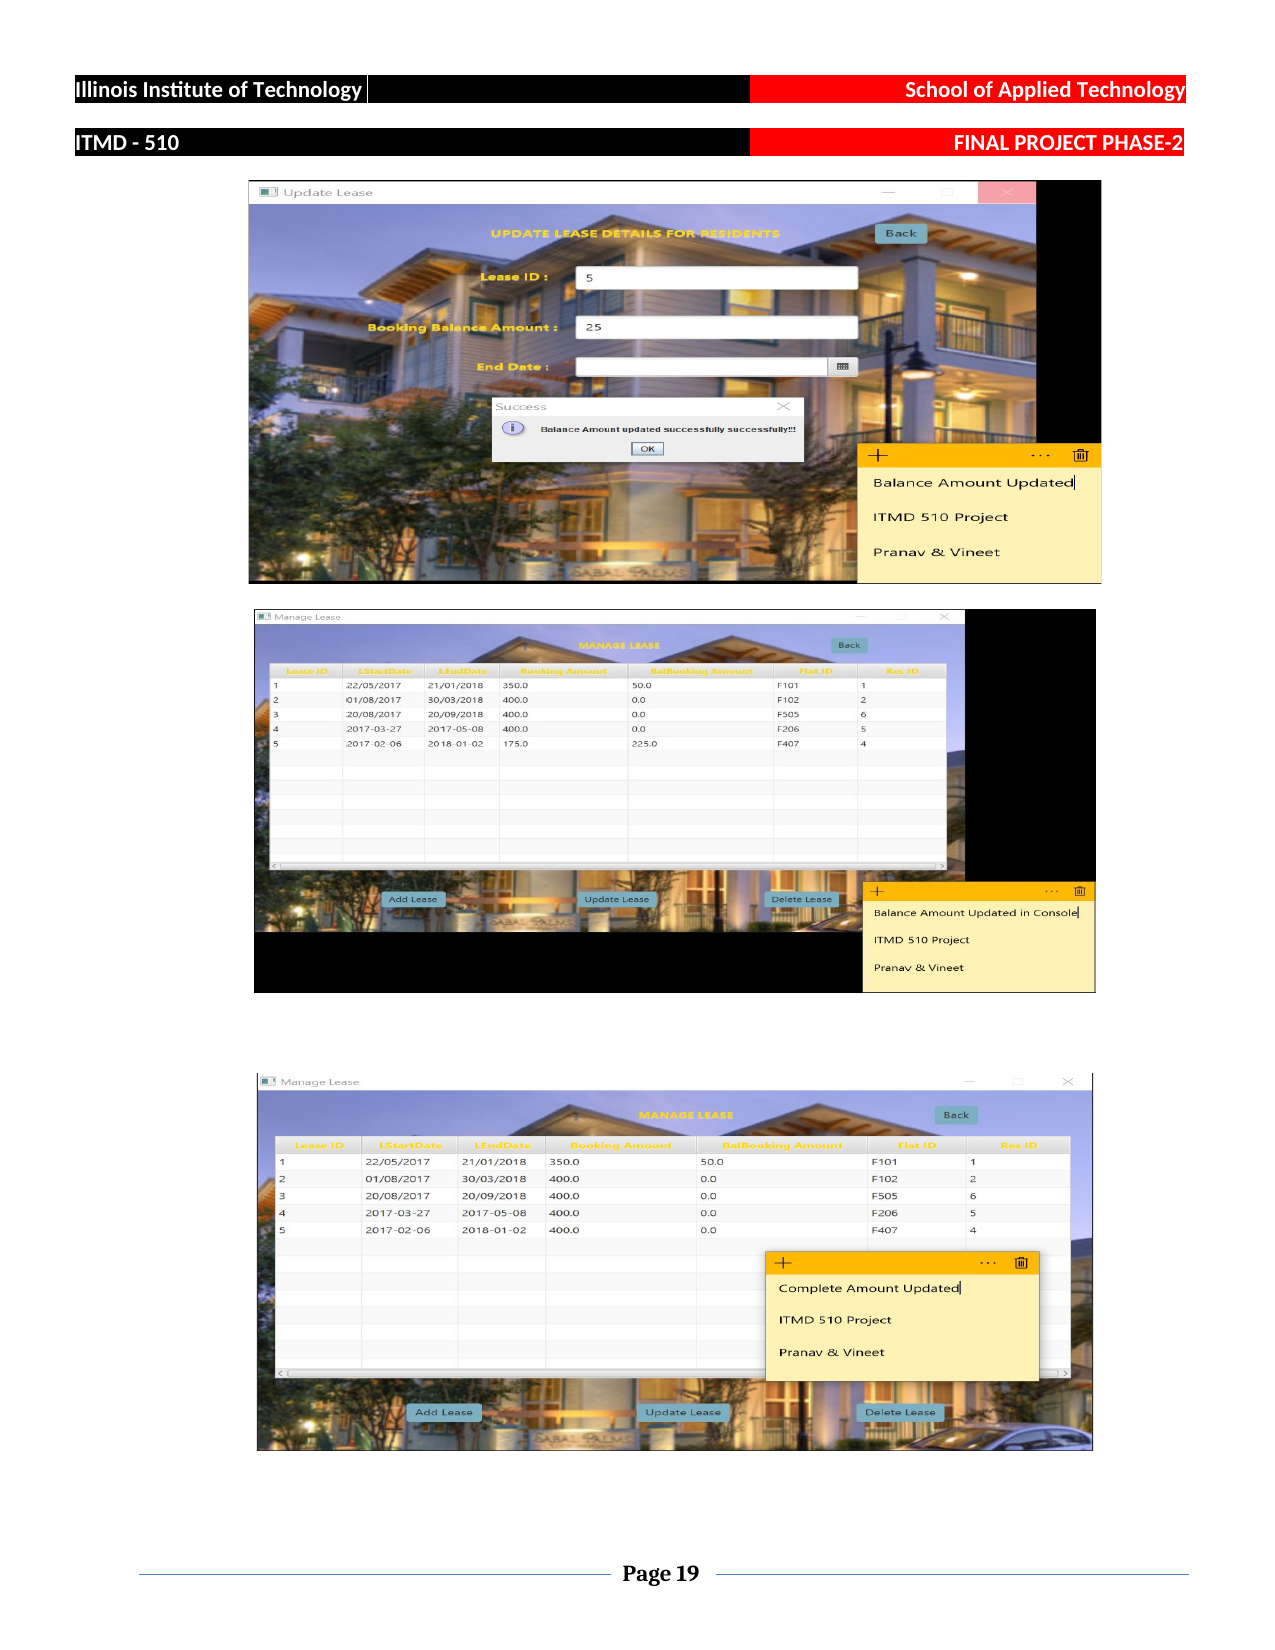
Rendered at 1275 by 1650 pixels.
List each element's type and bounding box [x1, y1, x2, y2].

picture [256, 1073, 1094, 1451]
picture [254, 609, 1096, 993]
picture [248, 180, 1102, 584]
